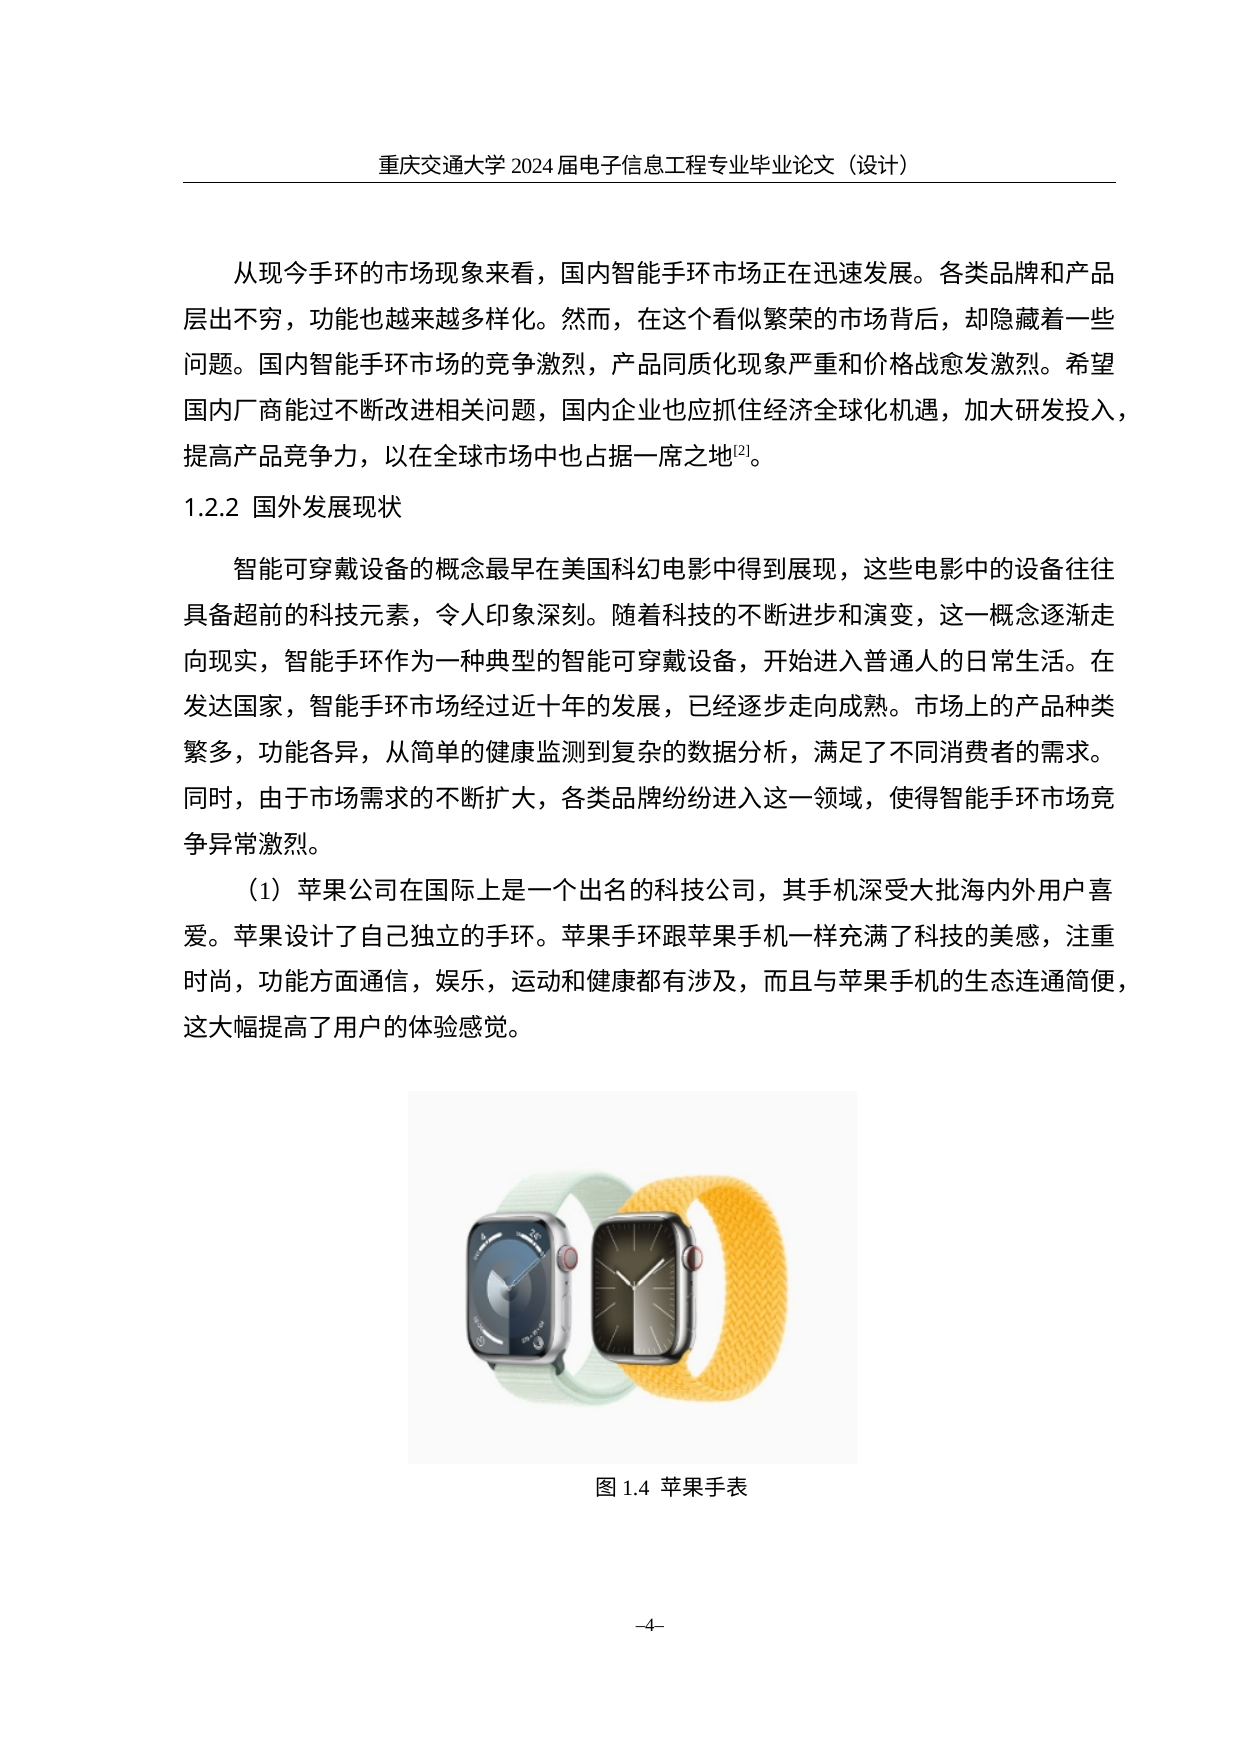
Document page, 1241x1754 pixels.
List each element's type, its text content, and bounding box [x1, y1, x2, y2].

text 智能可穿戴设备的概念最早在美国科幻电影中得到展现，这些电影中的设备往往具备超前的科技元素，令人印象深刻。随着科技的不断进步和演变，这一概念逐渐走向现实，智能手环作为一种典型的智能可穿戴设备，开始进入普通人的日常生活。在发达国家，智能手环市场经过近十年的发展，已经逐步走向成熟。市场上的产品种类繁多，功能各异，从简单的健康监测到复杂的数据分析，满足了不同消费者的需求。同时，由于市场需求的不断扩大，各类品牌纷纷进入这一领域，使得智能手环市场竞争异常激烈。 [183, 542, 1116, 862]
picture [408, 1091, 891, 1464]
text 从现今手环的市场现象来看，国内智能手环市场正在迅速发展。各类品牌和产品层出不穷，功能也越来越多样化。然而，在这个看似繁荣的市场背后，却隐藏着一些问题。国内智能手环市场的竞争激烈，产品同质化现象严重和价格战愈发激烈。希望国内厂商能过不断改进相关问题，国内企业也应抓住经济全球化机遇，加大研发投入，提高产品竞争力，以在全球市场中也占据一席之地[2]。 [183, 246, 1116, 475]
text 图1.4 苹果手表 [183, 1470, 1116, 1502]
text （1）苹果公司在国际上是一个出名的科技公司，其手机深受大批海内外用户喜爱。苹果设计了自己独立的手环。苹果手环跟苹果手机一样充满了科技的美感，注重时尚，功能方面通信，娱乐，运动和健康都有涉及，而且与苹果手机的生态连通简便，这大幅提高了用户的体验感觉。 [183, 862, 1116, 1046]
subtitle 1.2.2 国外发展现状 [183, 487, 1116, 523]
